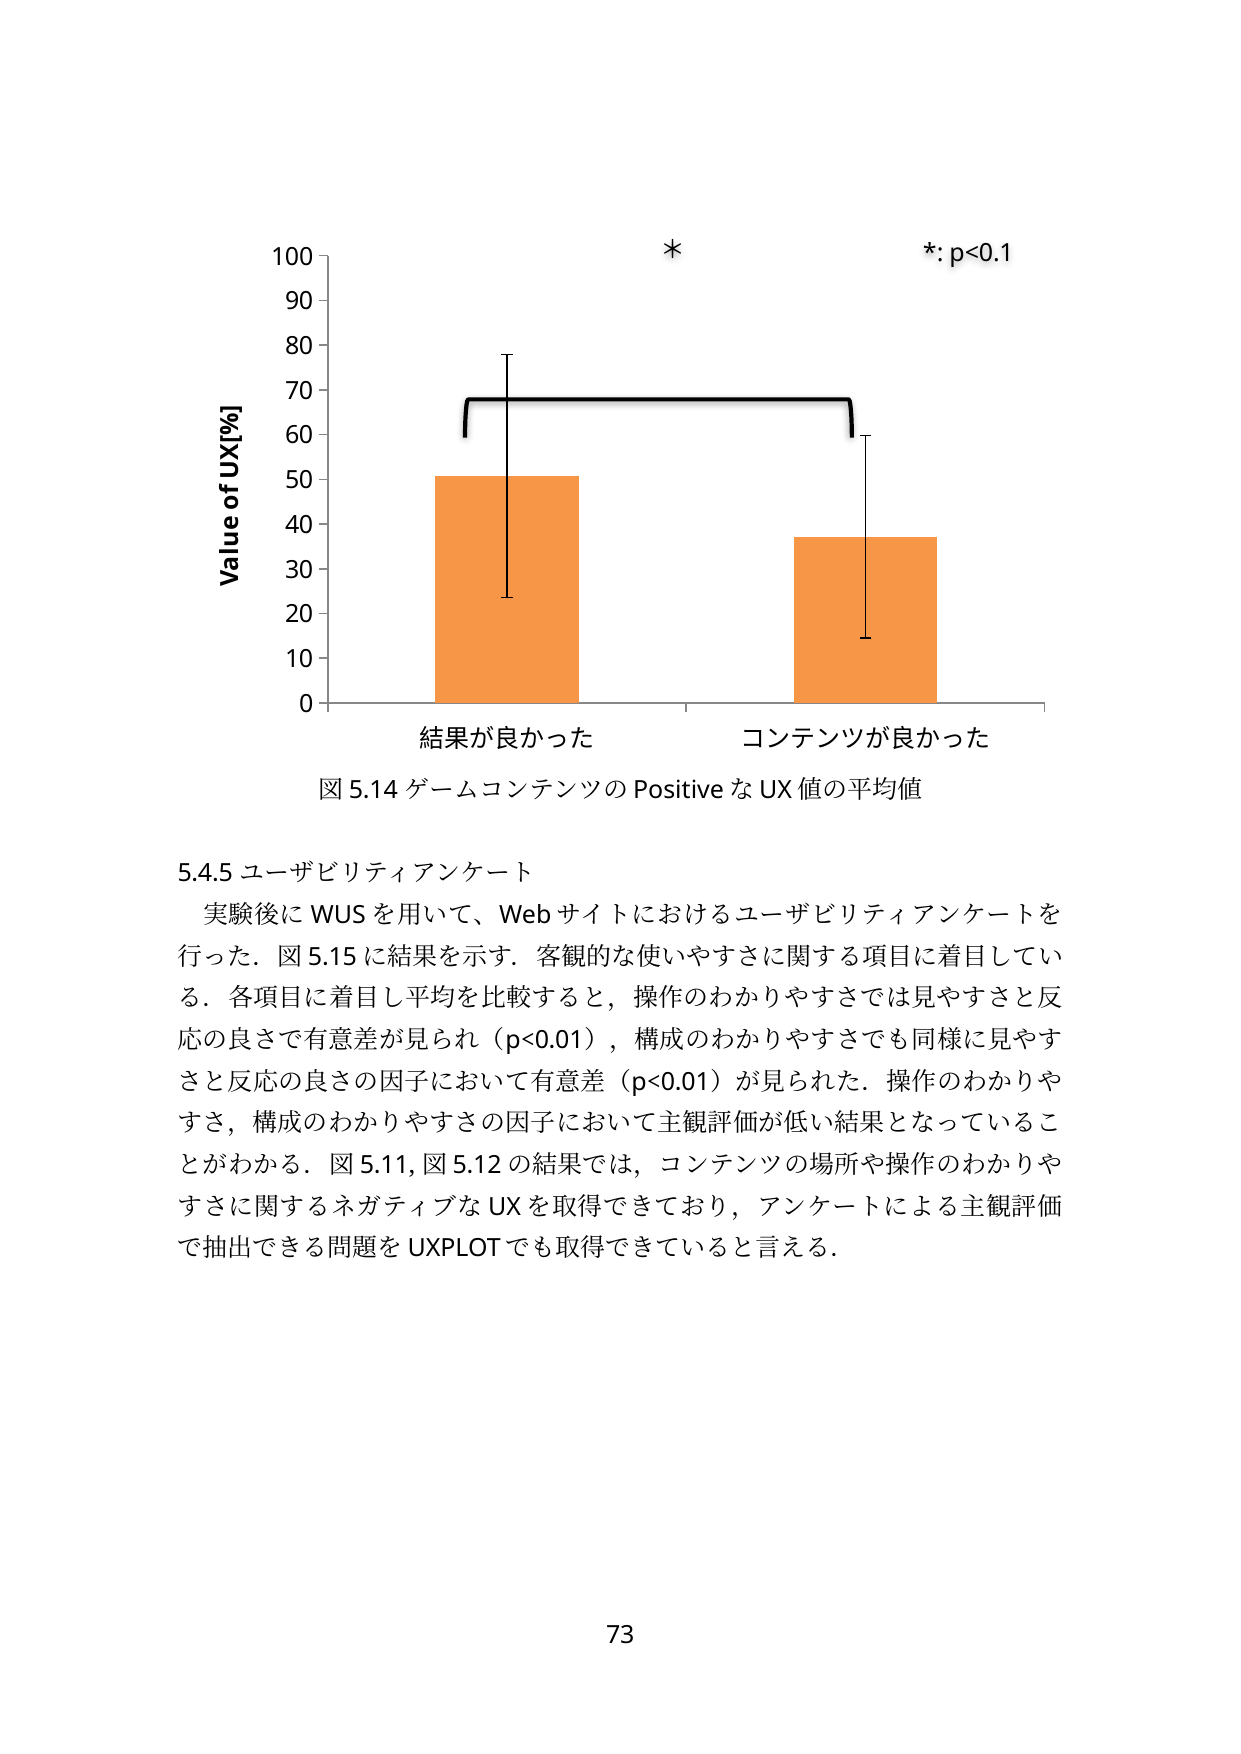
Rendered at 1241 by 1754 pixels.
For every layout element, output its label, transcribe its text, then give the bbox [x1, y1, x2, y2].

text 実験後にWUSを用いて、Webサイトにおけるユーザビリティアンケートを行った．図5.15に結果を示す．客観的な使いやすさに関する項目に着目している．各項目に着目し平均を比較すると，操作のわかりやすさでは見やすさと反応の良さで有意差が見られ（p<0.01），構成のわかりやすさでも同様に見やすさと反応の良さの因子において有意差（p<0.01）が見られた．操作のわかりやすさ，構成のわかりやすさの因子において主観評価が低い結果となっていることがわかる．図5.11, 図5.12の結果では，コンテンツの場所や操作のわかりやすさに関するネガティブなUXを取得できており，アンケートによる主観評価で抽出できる問題をUXPLOTでも取得できていると言える． [177, 892, 1063, 1267]
text 図5.14 ゲームコンテンツのPositiveなUX値の平均値 [177, 767, 1063, 808]
text 5.4.5 ユーザビリティアンケート [177, 850, 1063, 892]
